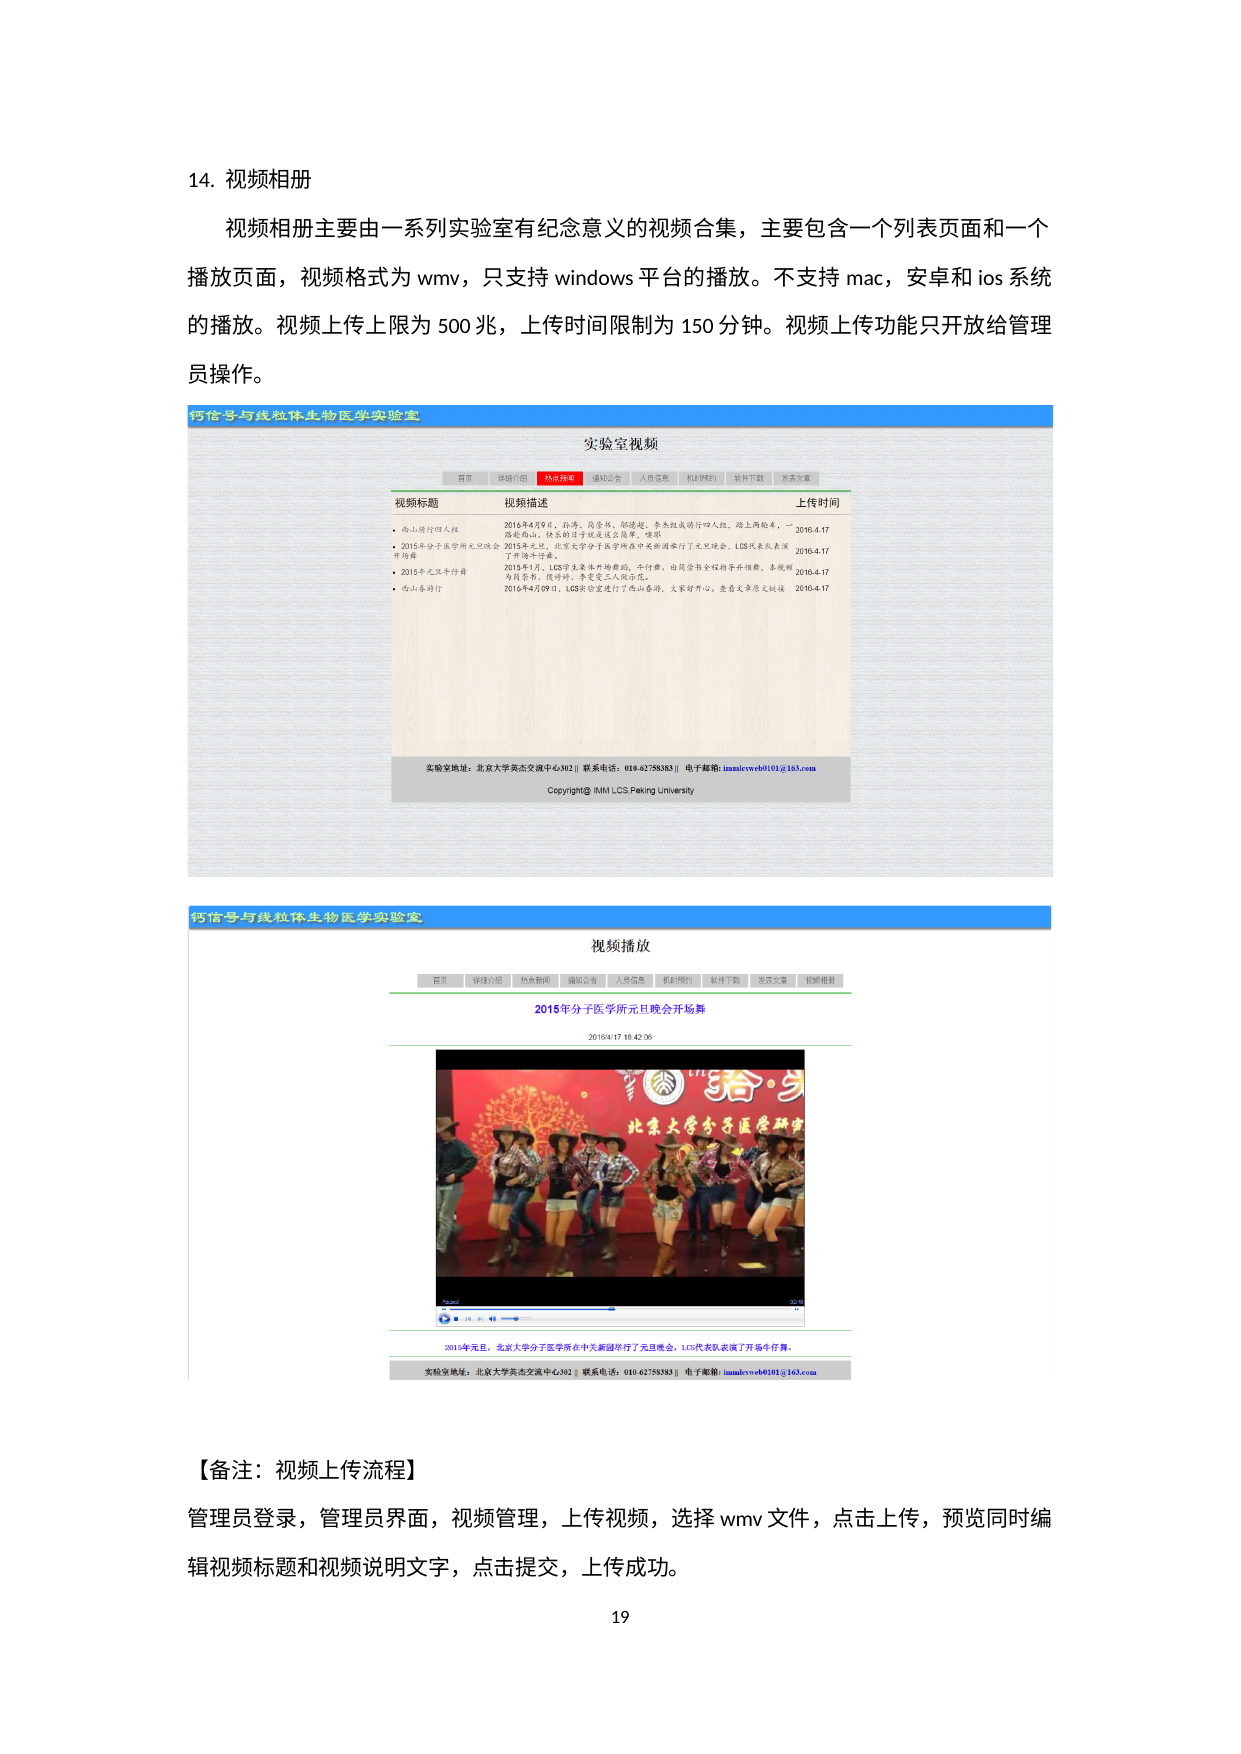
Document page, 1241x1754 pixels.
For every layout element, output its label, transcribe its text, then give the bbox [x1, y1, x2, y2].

picture [187, 405, 1054, 877]
list 视频相册 [187, 162, 1053, 194]
picture [187, 905, 1052, 1380]
text 视频相册主要由一系列实验室有纪念意义的视频合集，主要包含一个列表页面和一个播放页面，视频格式为wmv，只支持windows平台的播放。不支持mac，安卓和ios系统的播放。视频上传上限为500兆，上传时间限制为150分钟。视频上传功能只开放给管理员操作。 [187, 210, 1053, 389]
text 【备注：视频上传流程】 [187, 1452, 1053, 1485]
text 管理员登录，管理员界面，视频管理，上传视频，选择wmv文件，点击上传，预览同时编辑视频标题和视频说明文字，点击提交，上传成功。 [187, 1501, 1053, 1582]
